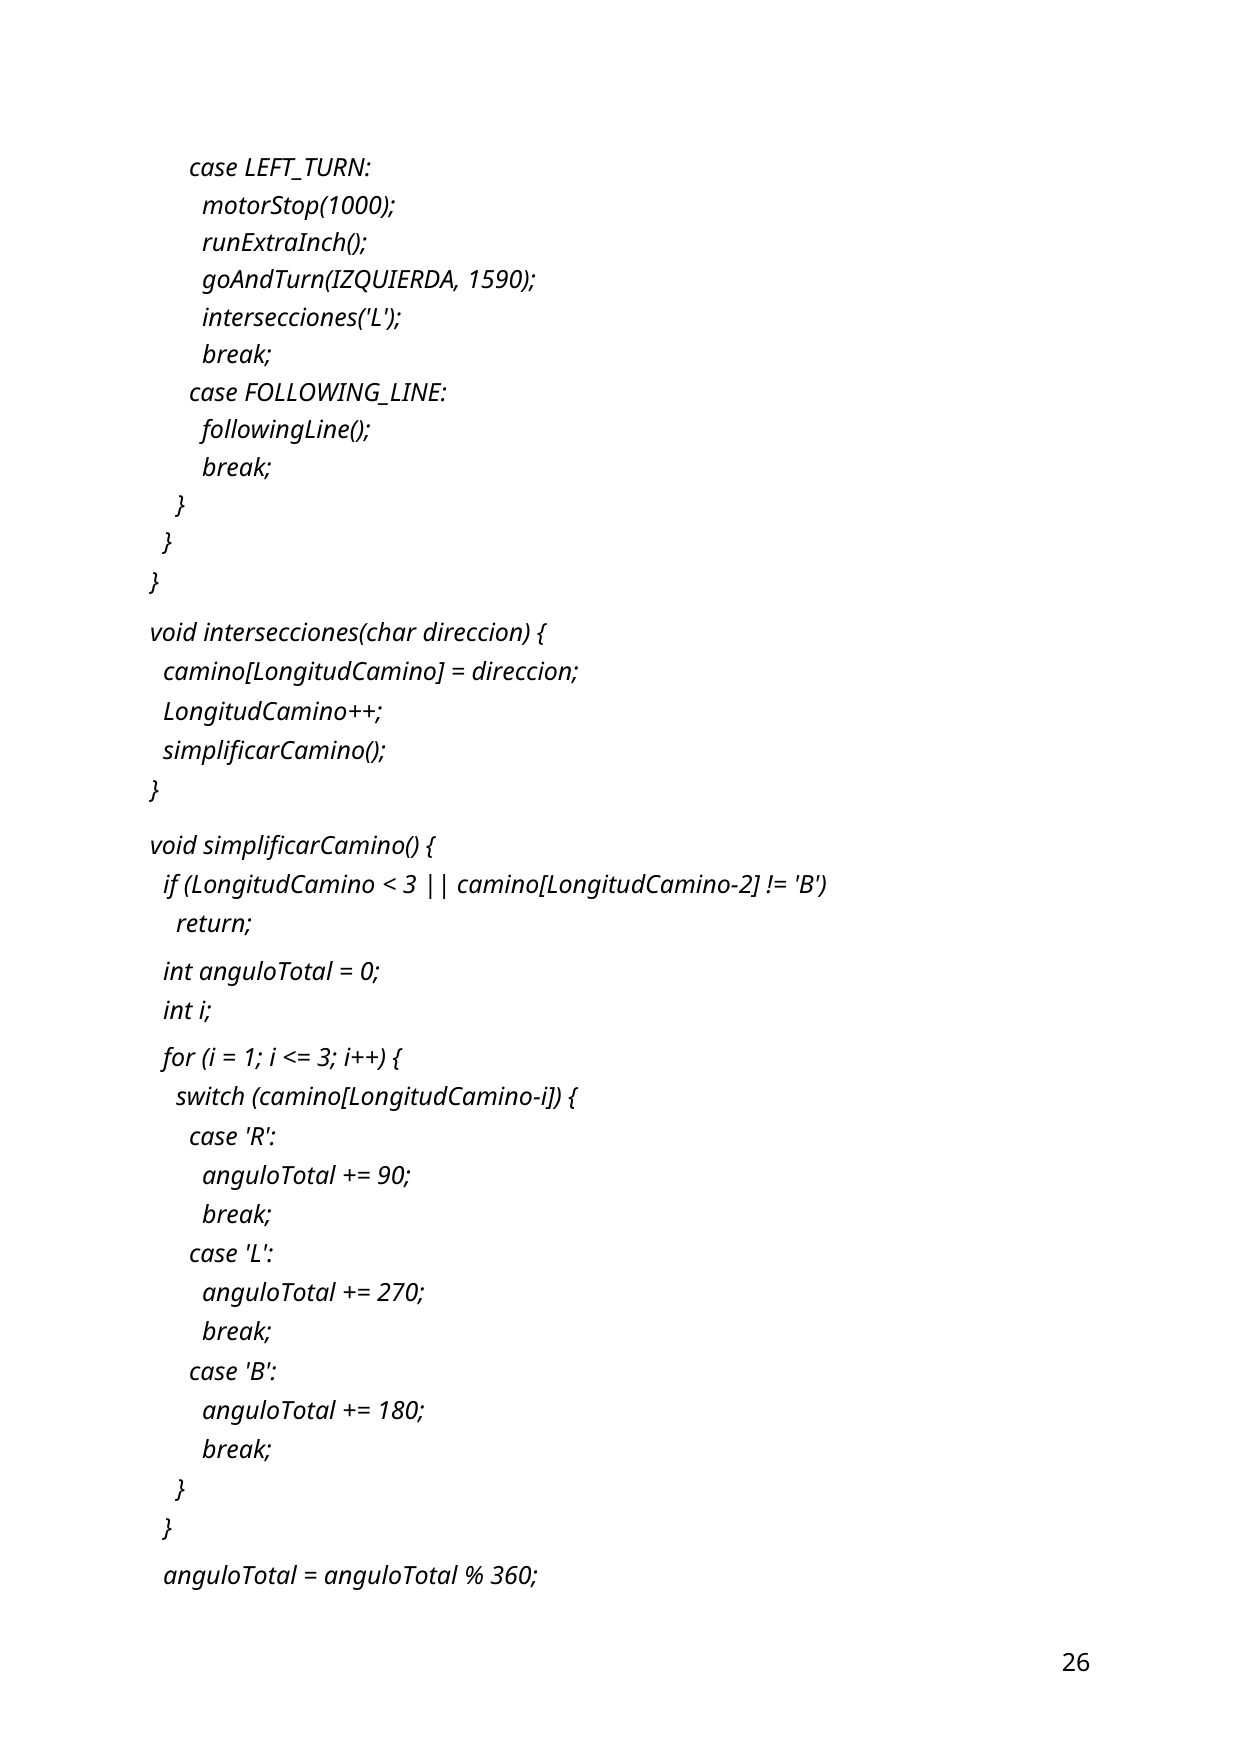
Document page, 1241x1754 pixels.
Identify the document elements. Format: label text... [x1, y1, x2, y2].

text anguloTotal += 270; [150, 1275, 1090, 1309]
text } [150, 771, 1090, 806]
text for (i = 1; i <= 3; i++) { [150, 1040, 1090, 1074]
text } [150, 524, 1090, 558]
text motorStop(1000); [150, 187, 1090, 221]
text int anguloTotal = 0; [150, 953, 1090, 987]
text case LEFT_TURN: [150, 150, 1090, 184]
text anguloTotal += 180; [150, 1392, 1090, 1426]
text runExtraInch(); [150, 225, 1090, 259]
text anguloTotal += 90; [150, 1157, 1090, 1191]
text intersecciones('L'); [150, 299, 1090, 334]
text case 'R': [150, 1118, 1090, 1152]
text int i; [150, 992, 1090, 1026]
text goAndTurn(IZQUIERDA, 1590); [150, 262, 1090, 296]
text break; [150, 1431, 1090, 1466]
text switch (camino[LongitudCamino-i]) { [150, 1079, 1090, 1113]
text camino[LongitudCamino] = direccion; [150, 654, 1090, 688]
text case 'B': [150, 1353, 1090, 1387]
text followingLine(); [150, 412, 1090, 446]
text LongitudCamino++; [150, 693, 1090, 727]
text } [150, 563, 1090, 597]
text break; [150, 337, 1090, 371]
text return; [150, 906, 1090, 940]
text break; [150, 1196, 1090, 1231]
text simplificarCamino(); [150, 732, 1090, 766]
text case 'L': [150, 1236, 1090, 1270]
text void simplificarCamino() { [150, 827, 1090, 861]
text if (LongitudCamino < 3 || camino[LongitudCamino-2] != 'B') [150, 866, 1090, 901]
text void intersecciones(char direccion) { [150, 615, 1090, 649]
text } [150, 487, 1090, 521]
text } [150, 1471, 1090, 1505]
text break; [150, 449, 1090, 483]
text anguloTotal = anguloTotal % 360; [150, 1557, 1090, 1591]
text case FOLLOWING_LINE: [150, 374, 1090, 408]
text } [150, 1510, 1090, 1544]
text break; [150, 1314, 1090, 1348]
